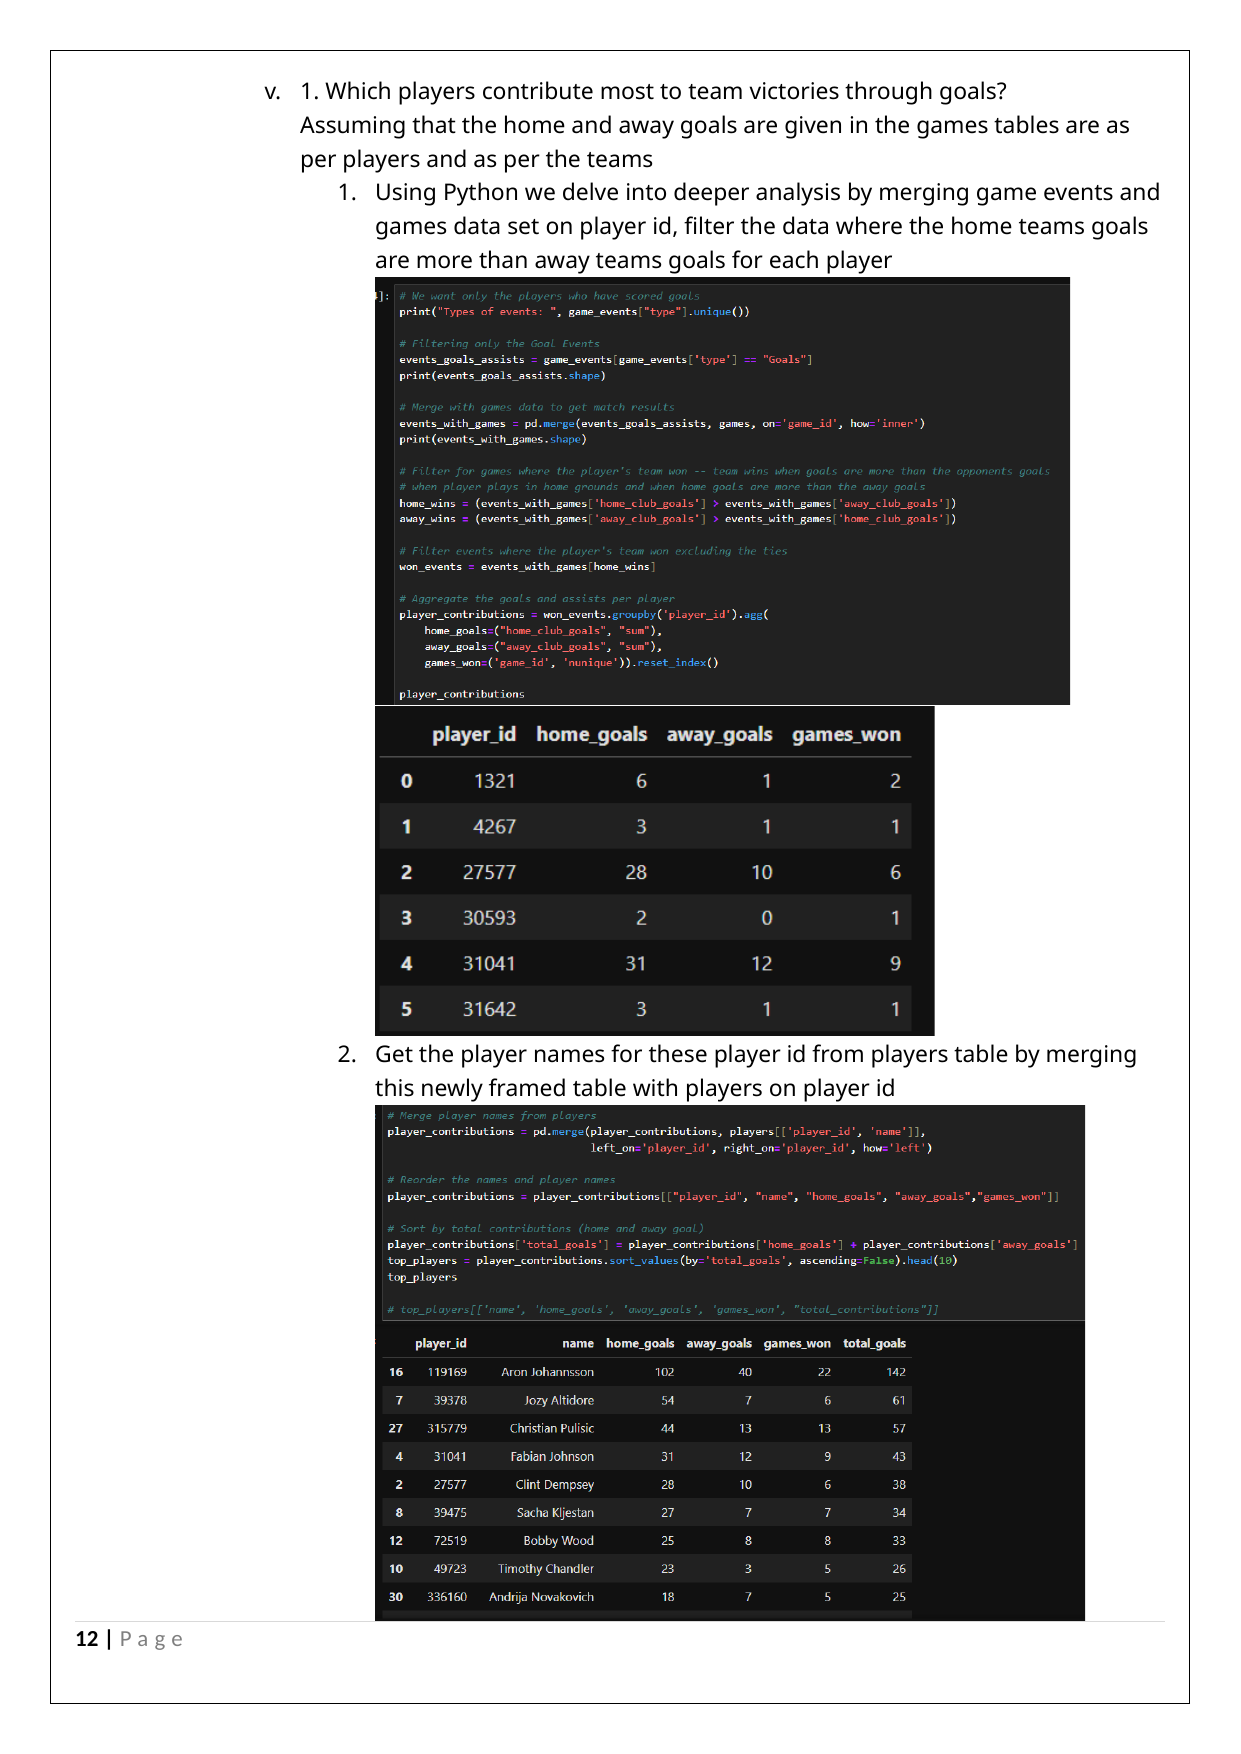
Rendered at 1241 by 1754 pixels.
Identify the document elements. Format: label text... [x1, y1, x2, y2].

picture [375, 277, 1071, 705]
picture [375, 706, 935, 1036]
picture [375, 1105, 1085, 1621]
list 1. Which players contribute most to team victories through goals? Assuming that the home and away goals are given in the games tables are as per players and as per the teams [281, 75, 1165, 174]
